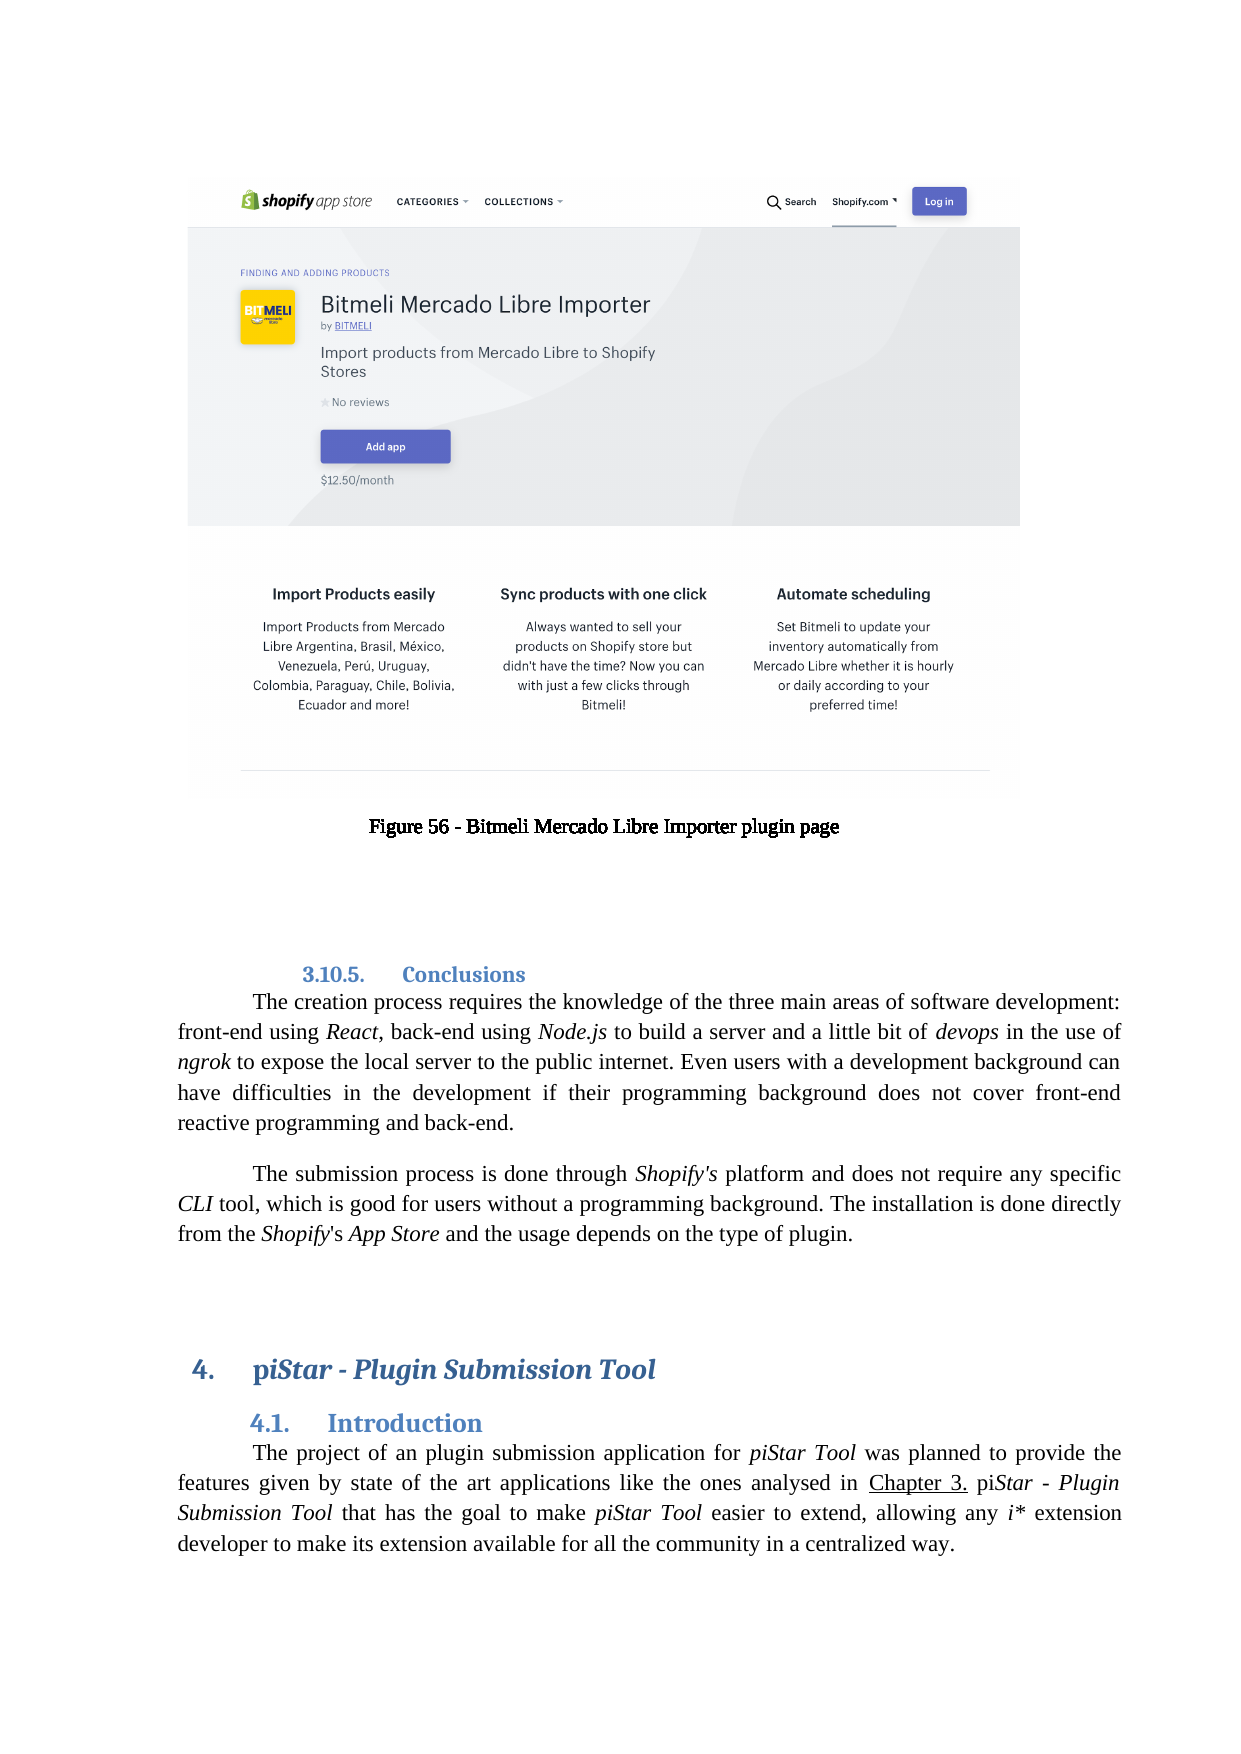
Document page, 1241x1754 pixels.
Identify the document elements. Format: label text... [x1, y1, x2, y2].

text The creation process requires the knowledge of the three main areas of software development: front-end using React, back-end using Node.js to build a server and a little bit of devops in the use of ngrok to expose the local server to the public internet. Even users with a development background can have difficulties in the development if their programming background does not cover front-end reactive programming and back-end. [177, 988, 1122, 1135]
text The submission process is done through Shopify's platform and does not require any specific CLI tool, which is good for users without a programming background. The installation is done directly from the Shopify's App Store and the usage depends on the type of plugin. [177, 1160, 1122, 1247]
picture [187, 177, 1020, 799]
text The project of an plugin submission application for piStar Tool was planned to provide the features given by state of the art applications like the ones analysed in Chapter 3. piStar - Plugin Submission Tool that has the goal to make piStar Tool easier to extend, allowing any i* extension developer to make its extension available for all the community in a centralized way. [177, 1439, 1122, 1556]
subtitle piStar - Plugin Submission Tool [215, 1353, 1122, 1387]
subtitle Conclusions [365, 962, 1122, 988]
subtitle Introduction [290, 1408, 1122, 1439]
